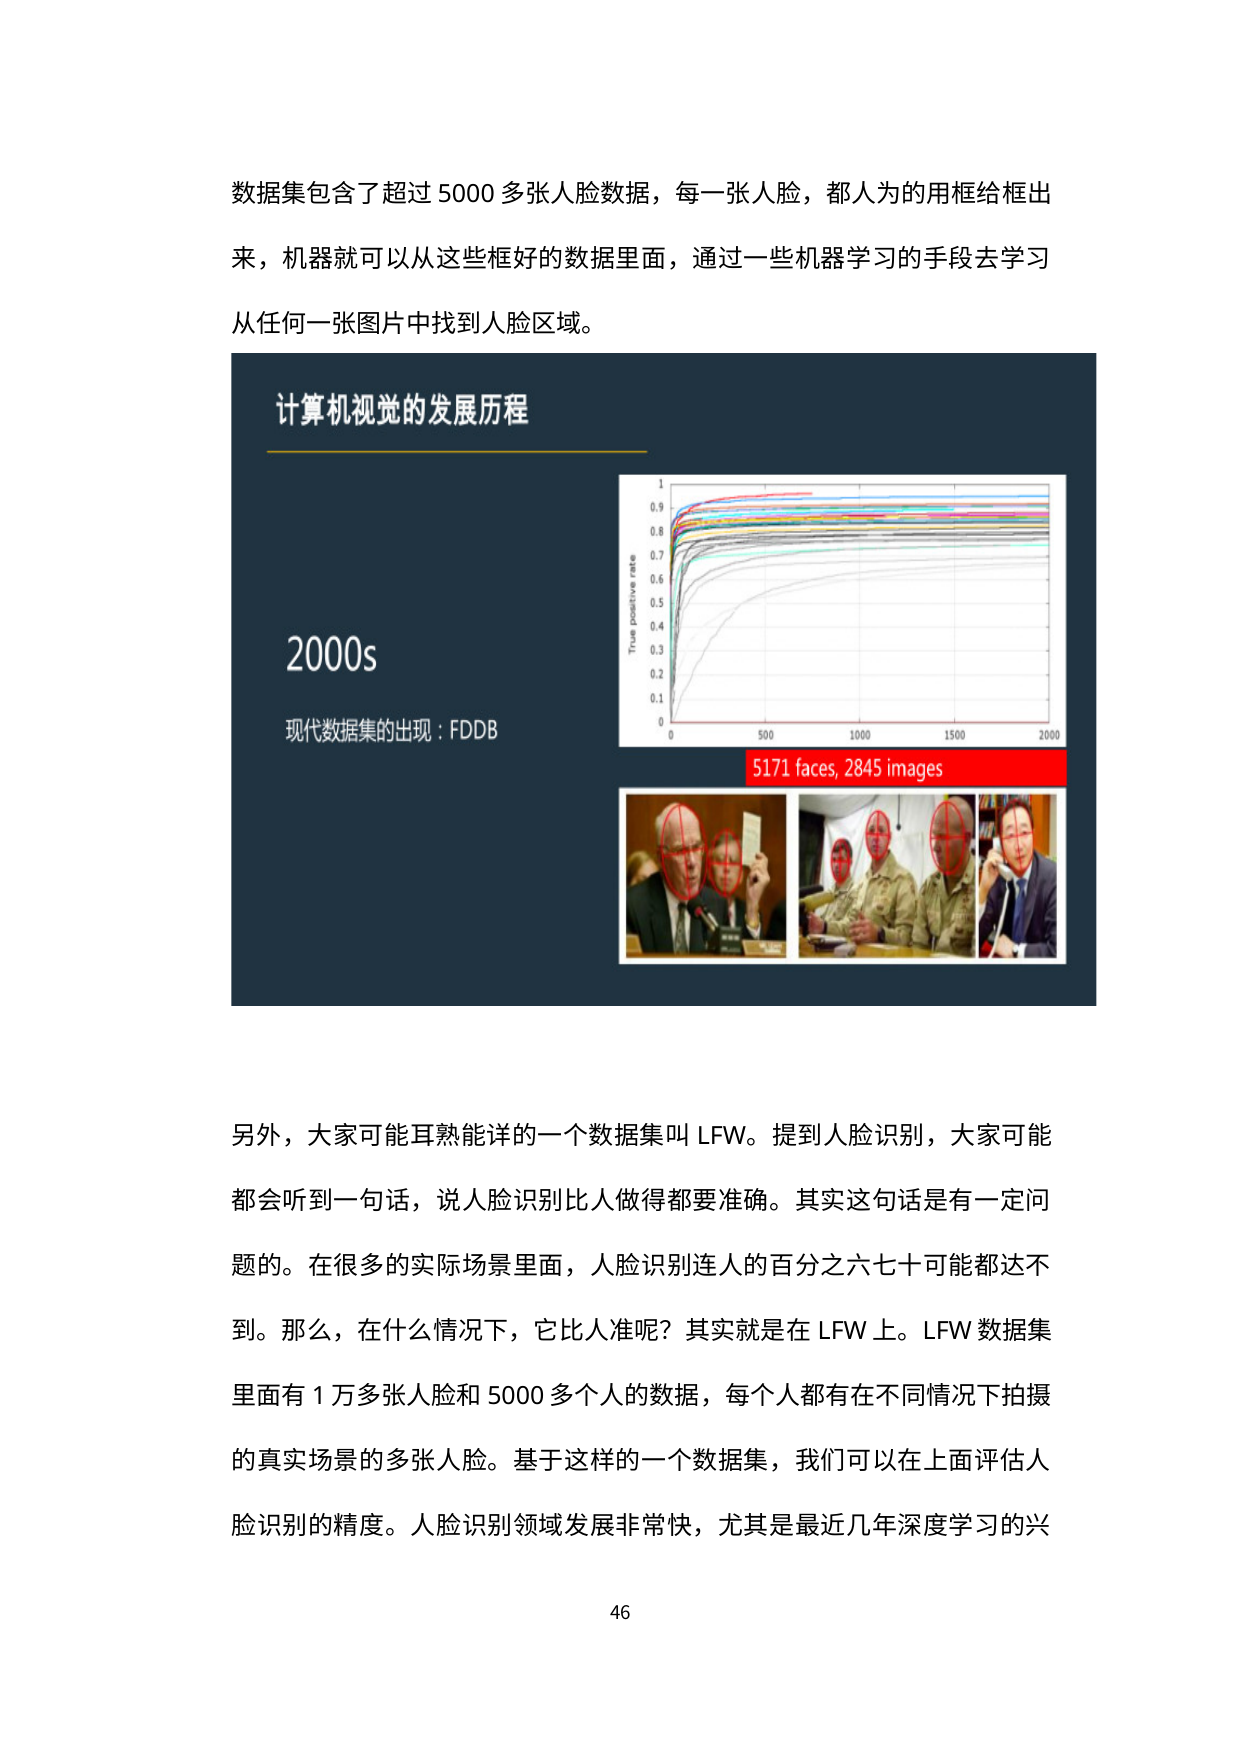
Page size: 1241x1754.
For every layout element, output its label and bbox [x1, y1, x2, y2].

text [231, 1101, 1053, 1556]
text [231, 159, 1053, 353]
picture [231, 353, 1097, 1006]
